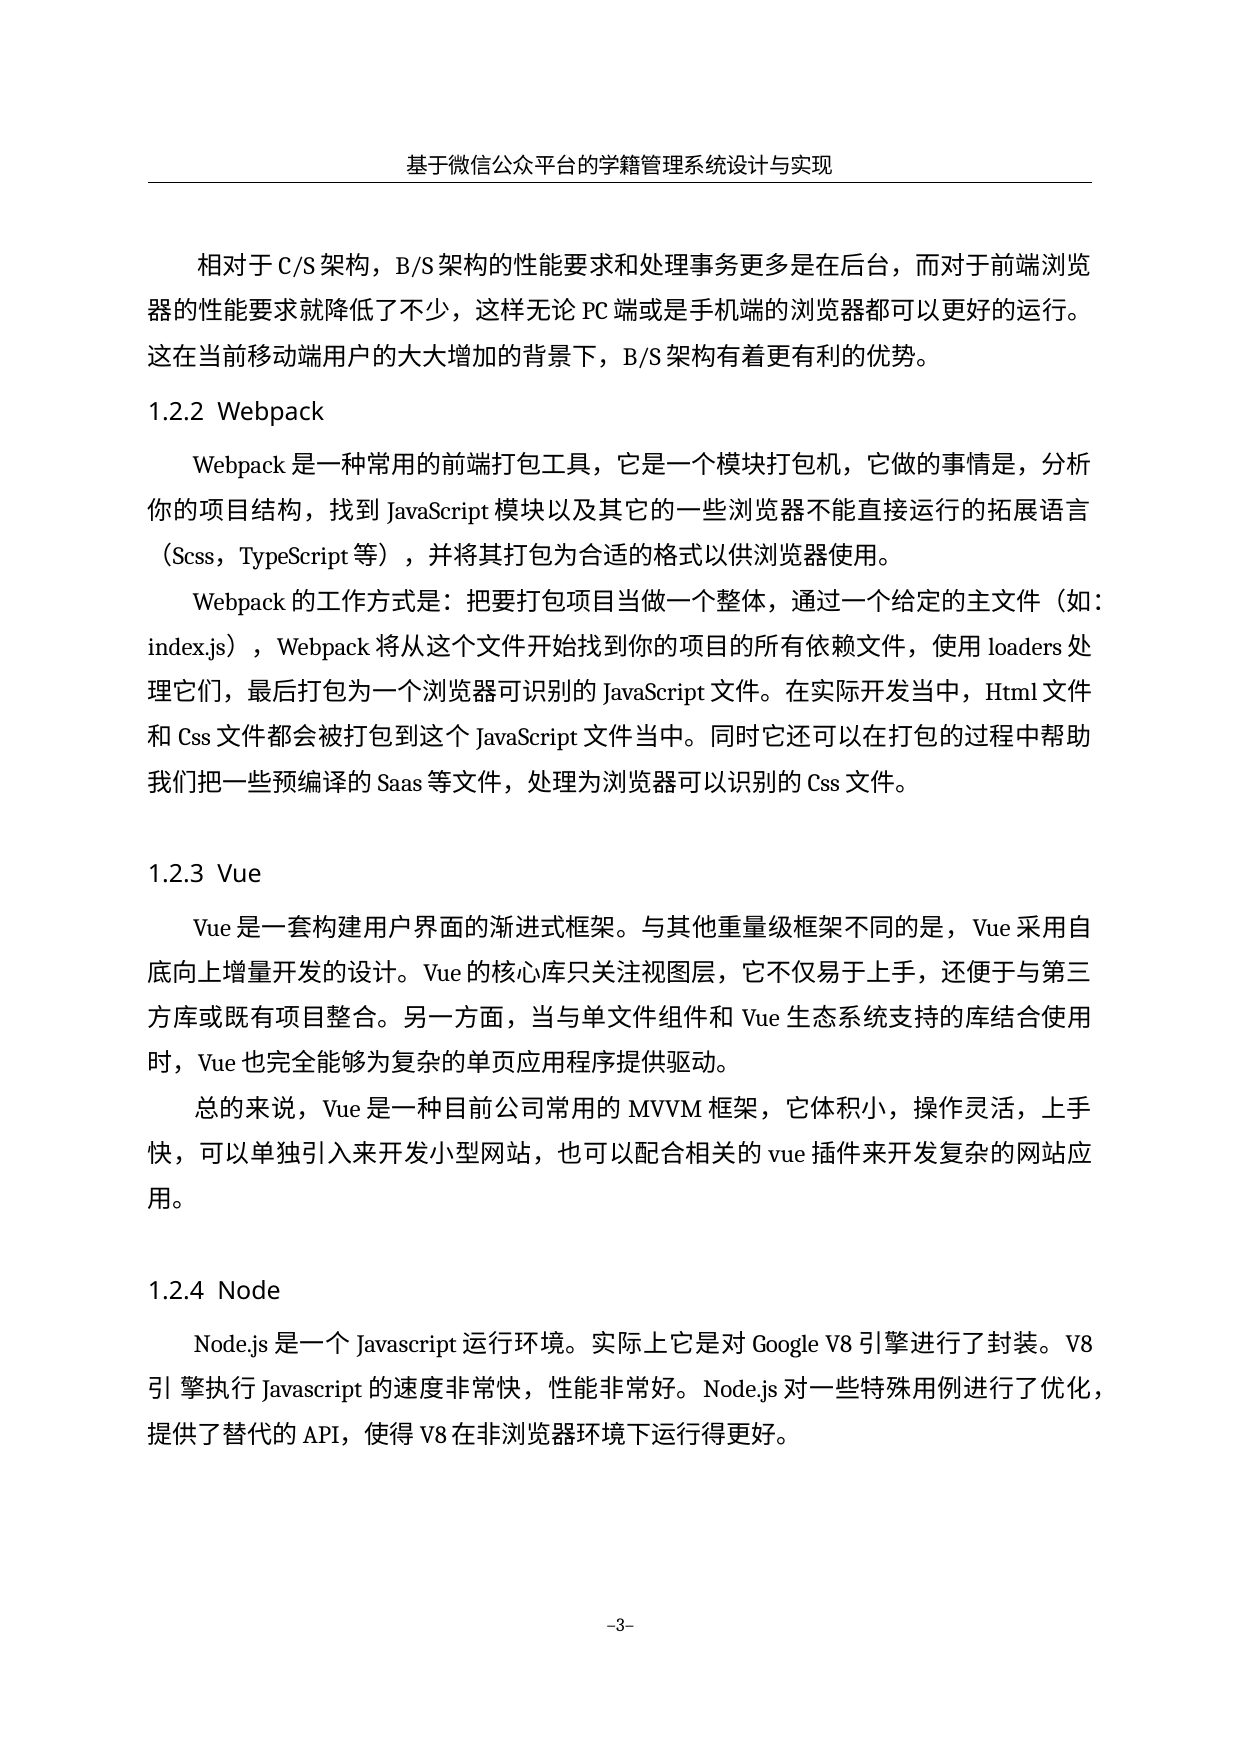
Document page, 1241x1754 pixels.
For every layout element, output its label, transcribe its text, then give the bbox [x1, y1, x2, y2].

text Webpack的工作方式是：把要打包项目当做一个整体，通过一个给定的主文件（如：index.js），Webpack将从这个文件开始找到你的项目的所有依赖文件，使用loaders处理它们，最后打包为一个浏览器可识别的JavaScript文件。在实际开发当中，Html文件和Css文件都会被打包到这个JavaScript文件当中。同时它还可以在打包的过程中帮助我们把一些预编译的Saas等文件，处理为浏览器可以识别的Css文件。 [148, 581, 1092, 798]
subtitle 1.2.2 Webpack [148, 394, 1092, 428]
text Node.js是一个Javascript运行环境。实际上它是对Google V8引擎进行了封装。V8引 擎执行Javascript的速度非常快，性能非常好。Node.js对一些特殊用例进行了优化，提供了替代的API，使得V8在非浏览器环境下运行得更好。 [148, 1324, 1092, 1451]
text 相对于C/S架构，B/S架构的性能要求和处理事务更多是在后台，而对于前端浏览器的性能要求就降低了不少，这样无论PC端或是手机端的浏览器都可以更好的运行。这在当前移动端用户的大大增加的背景下，B/S架构有着更有利的优势。 [148, 246, 1092, 372]
subtitle 1.2.4 Node [148, 1273, 1092, 1307]
text Webpack是一种常用的前端打包工具，它是一个模块打包机，它做的事情是，分析你的项目结构，找到JavaScript模块以及其它的一些浏览器不能直接运行的拓展语言（Scss，TypeScript等），并将其打包为合适的格式以供浏览器使用。 [148, 445, 1092, 572]
subtitle 1.2.3 Vue [148, 856, 1092, 890]
text 总的来说，Vue是一种目前公司常用的MVVM框架，它体积小，操作灵活，上手快，可以单独引入来开发小型网站，也可以配合相关的vue插件来开发复杂的网站应用。 [148, 1088, 1092, 1215]
text Vue是一套构建用户界面的渐进式框架。与其他重量级框架不同的是，Vue 采用自底向上增量开发的设计。Vue 的核心库只关注视图层，它不仅易于上手，还便于与第三方库或既有项目整合。另一方面，当与单文件组件和 Vue 生态系统支持的库结合使用时，Vue 也完全能够为复杂的单页应用程序提供驱动。 [148, 907, 1092, 1079]
